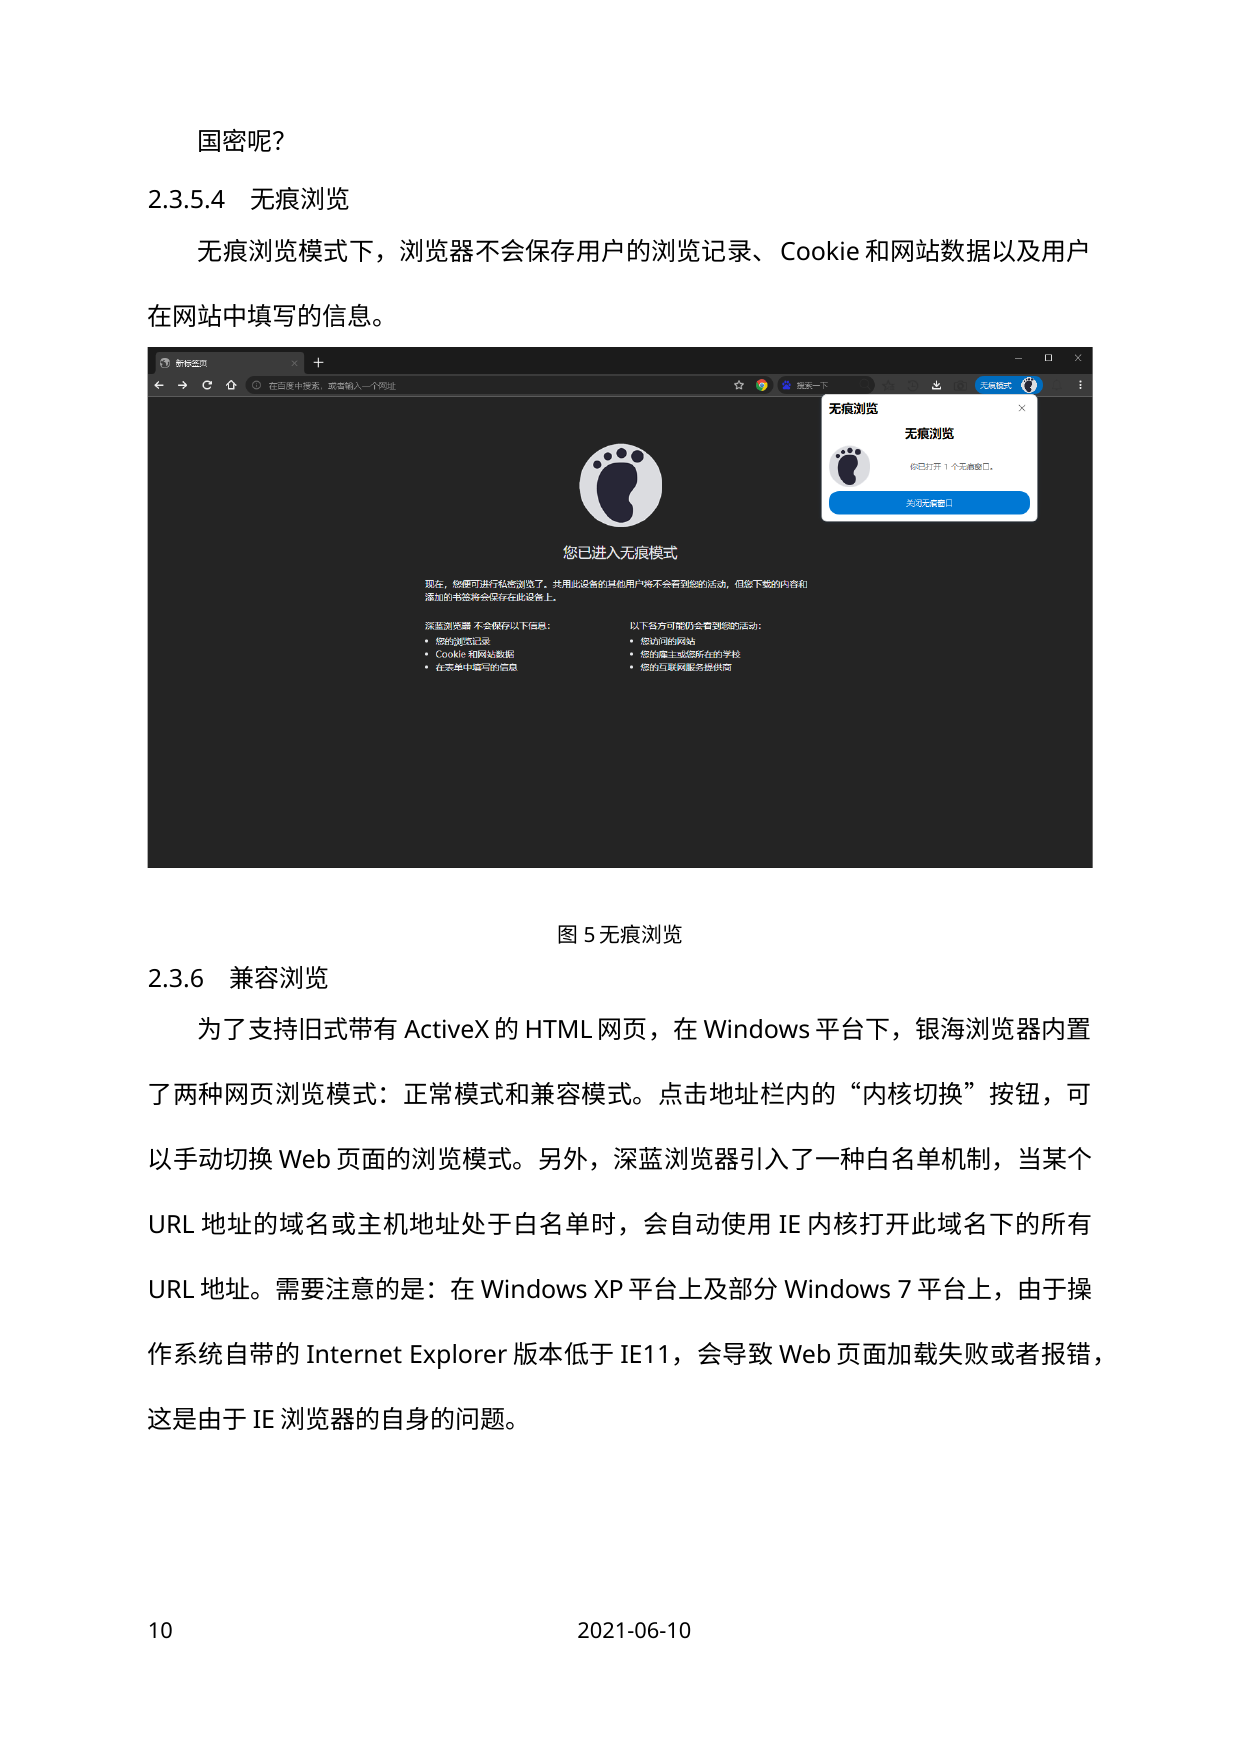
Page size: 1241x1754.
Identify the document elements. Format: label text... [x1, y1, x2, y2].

text 为了支持旧式带有ActiveX的HTML网页，在Windows平台下，银海浏览器内置了两种网页浏览模式：正常模式和兼容模式。点击地址栏内的“内核切换”按钮，可以手动切换Web页面的浏览模式。另外，深蓝浏览器引入了一种白名单机制，当某个URL地址的域名或主机地址处于白名单时，会自动使用IE内核打开此域名下的所有URL地址。需要注意的是：在Windows XP平台上及部分Windows 7平台上，由于操作系统自带的Internet Explorer版本低于IE11，会导致Web页面加载失败或者报错，这是由于IE浏览器的自身的问题。 [148, 995, 1092, 1450]
text 国密呢？ [148, 107, 1092, 172]
text 无痕浏览模式下，浏览器不会保存用户的浏览记录、Cookie和网站数据以及用户在网站中填写的信息。 [148, 217, 1092, 347]
picture [147, 347, 1093, 868]
text 兼容浏览 [148, 949, 1092, 995]
text 图 5无痕浏览 [148, 917, 1092, 949]
text 无痕浏览 [148, 172, 1092, 217]
